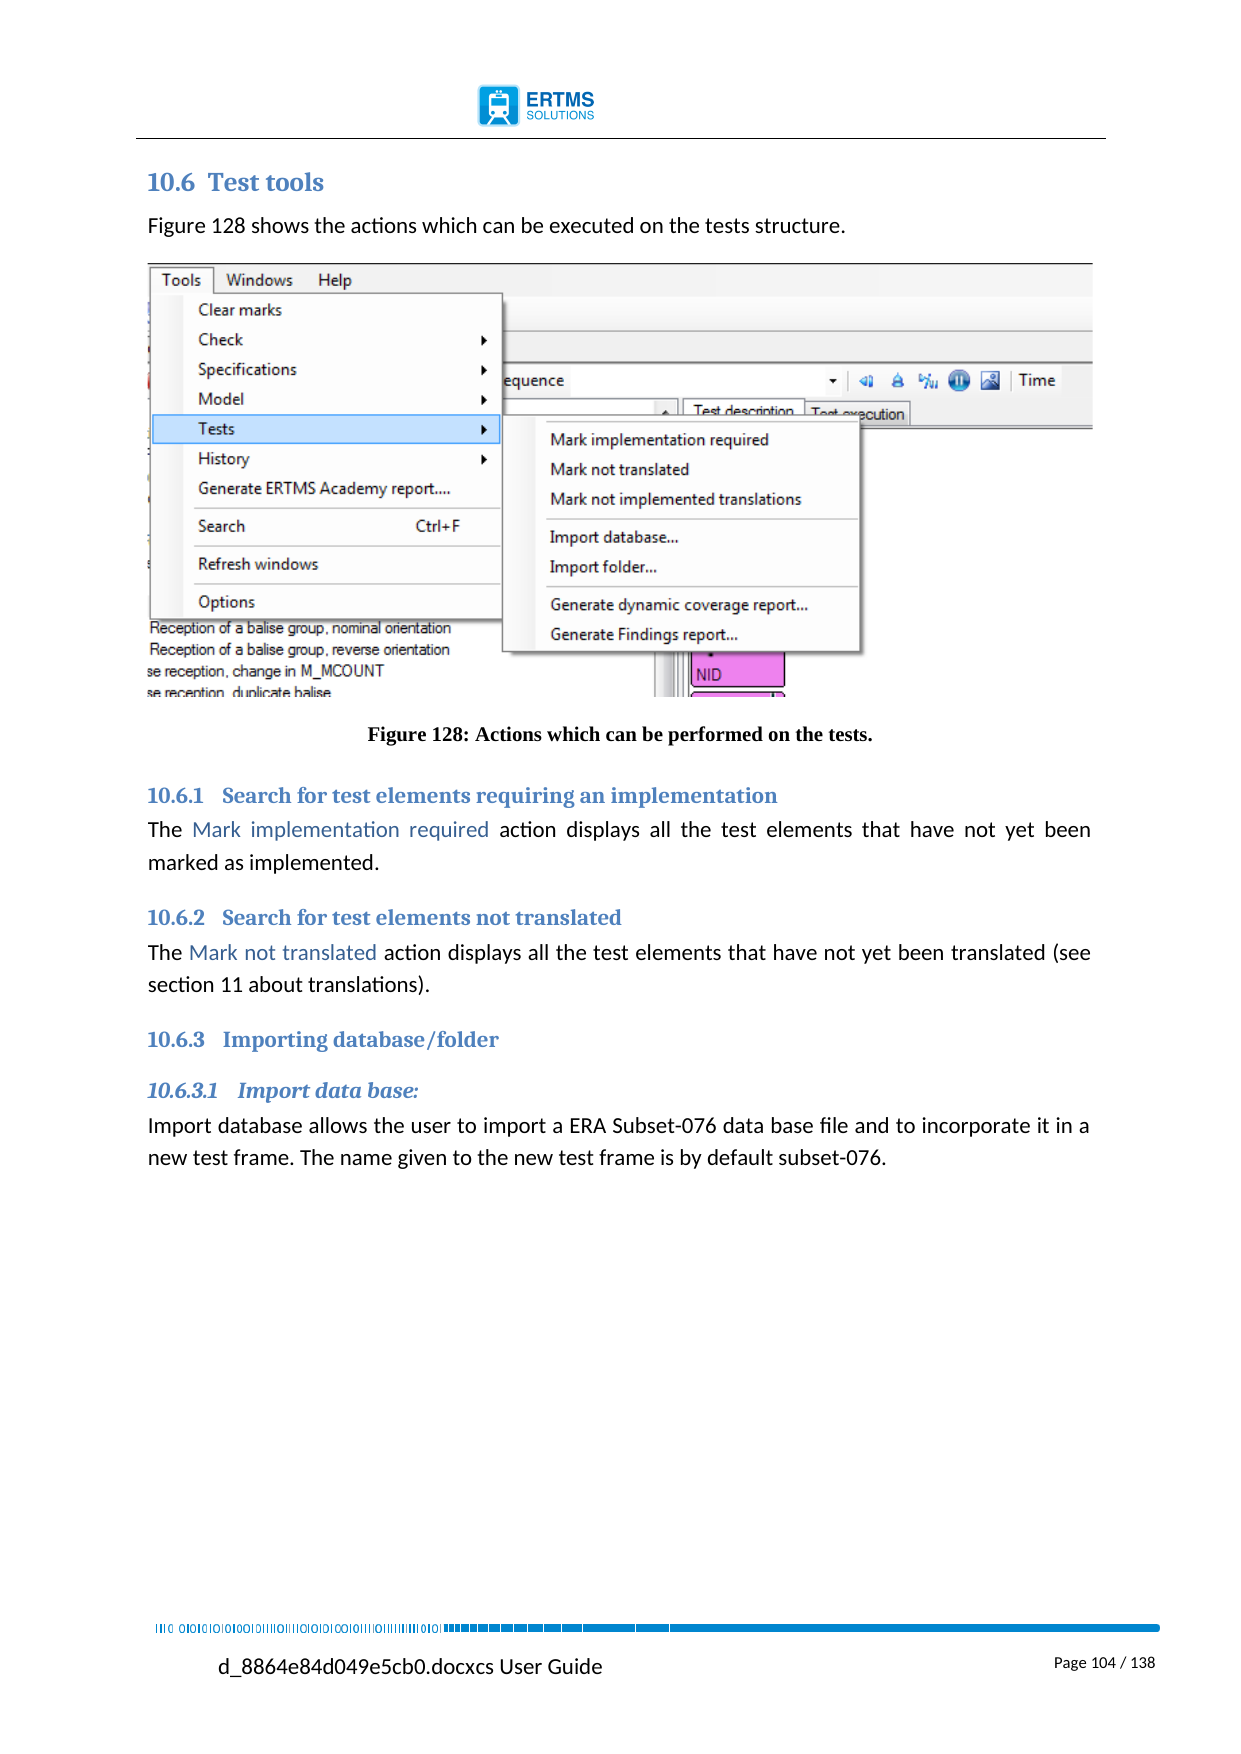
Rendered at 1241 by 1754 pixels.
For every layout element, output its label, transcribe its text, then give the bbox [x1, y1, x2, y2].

subtitle Search for test elements not translated [148, 905, 1093, 931]
subtitle Search for test elements requiring an implementation [148, 783, 1093, 809]
picture [466, 73, 605, 138]
text Import database allows the user to import a ERA Subset-076 data base file and to incorporate it in a new test frame. The name given to the new test frame is by default subset-076. [148, 1111, 1093, 1171]
picture [156, 1624, 1160, 1633]
text Figure 128: Actions which can be performed on the tests. [148, 721, 1093, 746]
subtitle Test tools [148, 167, 1093, 198]
subtitle Import data base: [148, 1078, 1093, 1105]
subtitle Importing database/folder [148, 1027, 1093, 1053]
text The Mark implementation required action displays all the test elements that have not yet been marked as implemented. [148, 816, 1093, 876]
text Figure 128 shows the actions which can be executed on the tests structure. [148, 211, 1093, 239]
text The Mark not translated action displays all the test elements that have not yet been translated (see section 11 about translations). [148, 938, 1093, 998]
picture [147, 263, 1093, 697]
